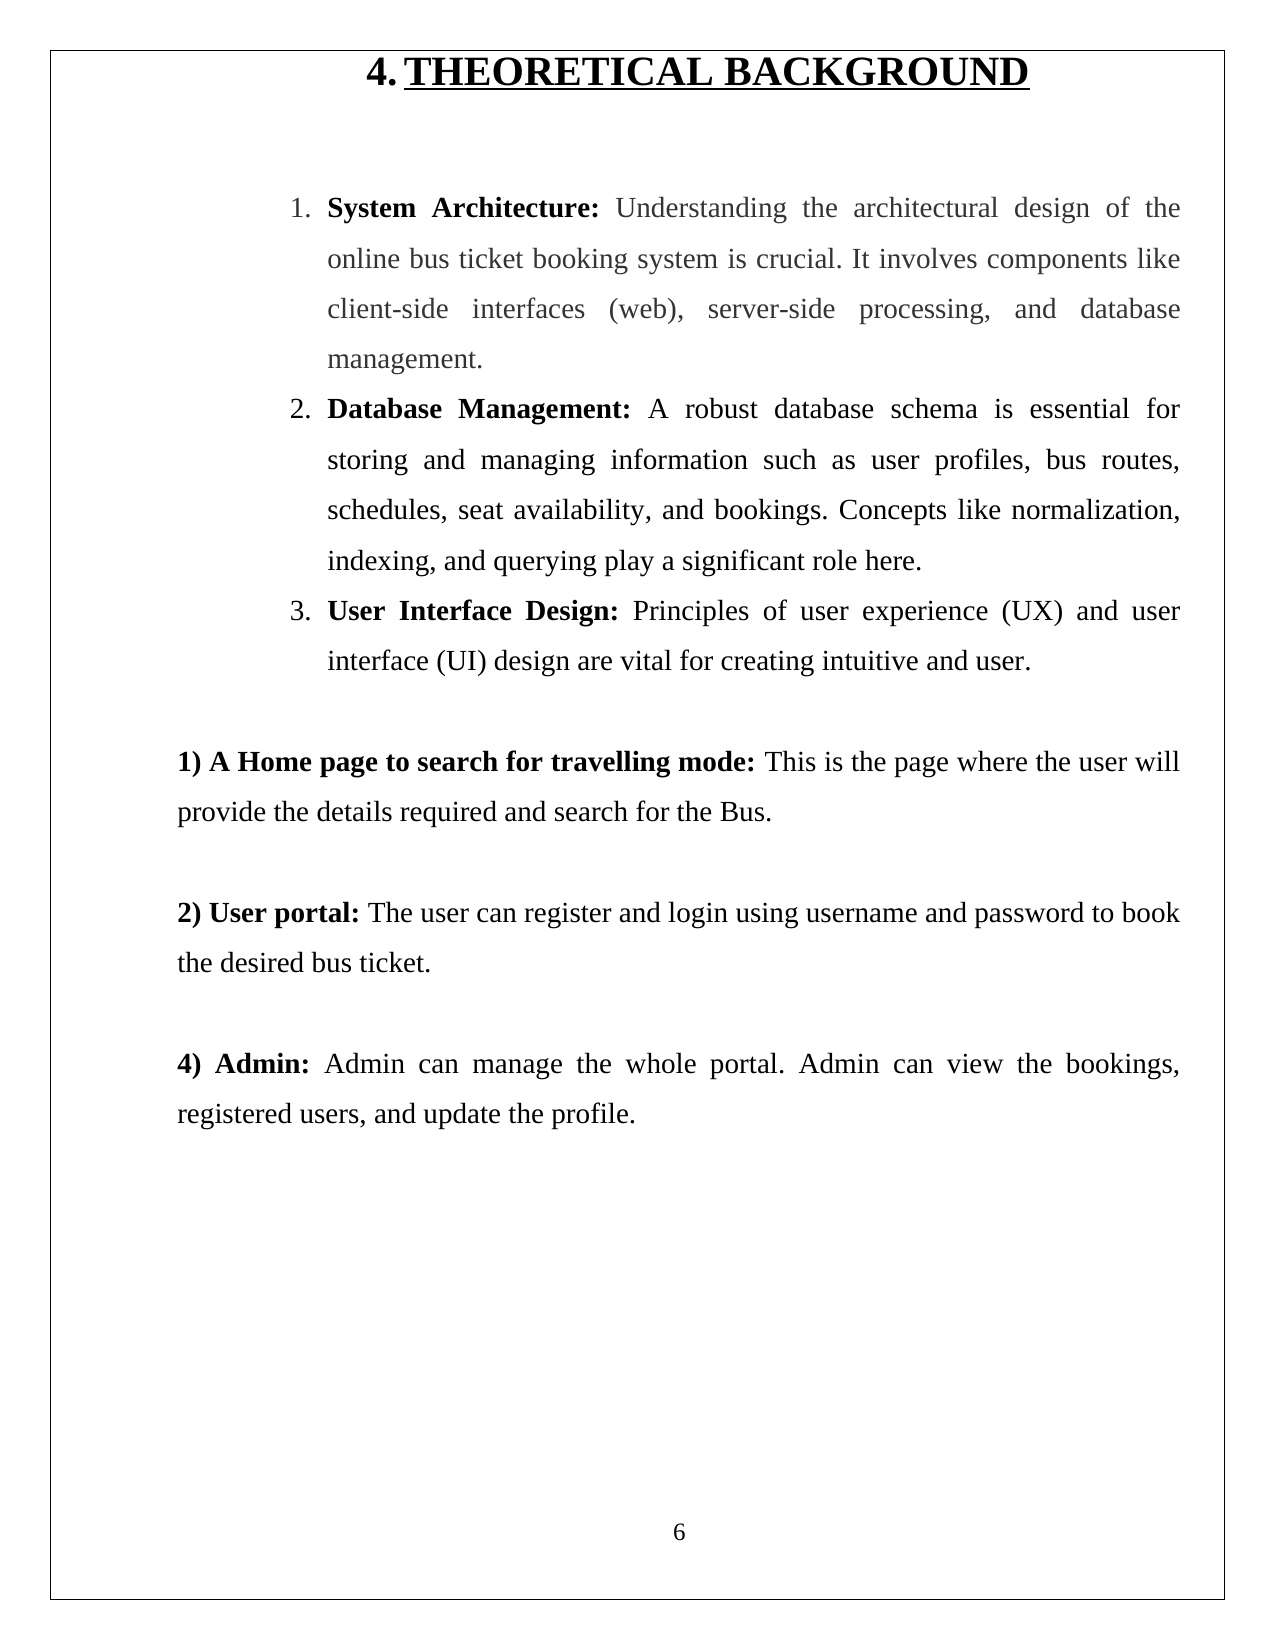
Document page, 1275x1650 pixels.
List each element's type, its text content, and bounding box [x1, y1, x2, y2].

text 1) A Home page to search for travelling mode: This is the page where the user will provide the details required and search for the Bus. [177, 744, 1181, 828]
text 2) User portal: The user can register and login using username and password to book the desired bus ticket. [177, 895, 1181, 979]
list Database Management: A robust database schema is essential for storing and managing information such as user profiles, bus routes, schedules, seat availability, and bookings. Concepts like normalization, indexing, and querying play a significant role here. [289, 392, 1181, 576]
text 4) Admin: Admin can manage the whole portal. Admin can view the bookings, registered users, and update the profile. [177, 1046, 1181, 1129]
list THEORETICAL BACKGROUND [214, 51, 1181, 94]
list System Architecture: Understanding the architectural design of the online bus ticket booking system is crucial. It involves components like client-side interfaces (web), server-side processing, and database management. [289, 190, 1181, 375]
list User Interface Design: Principles of user experience (UX) and user interface (UI) design are vital for creating intuitive and user. [289, 593, 1181, 677]
